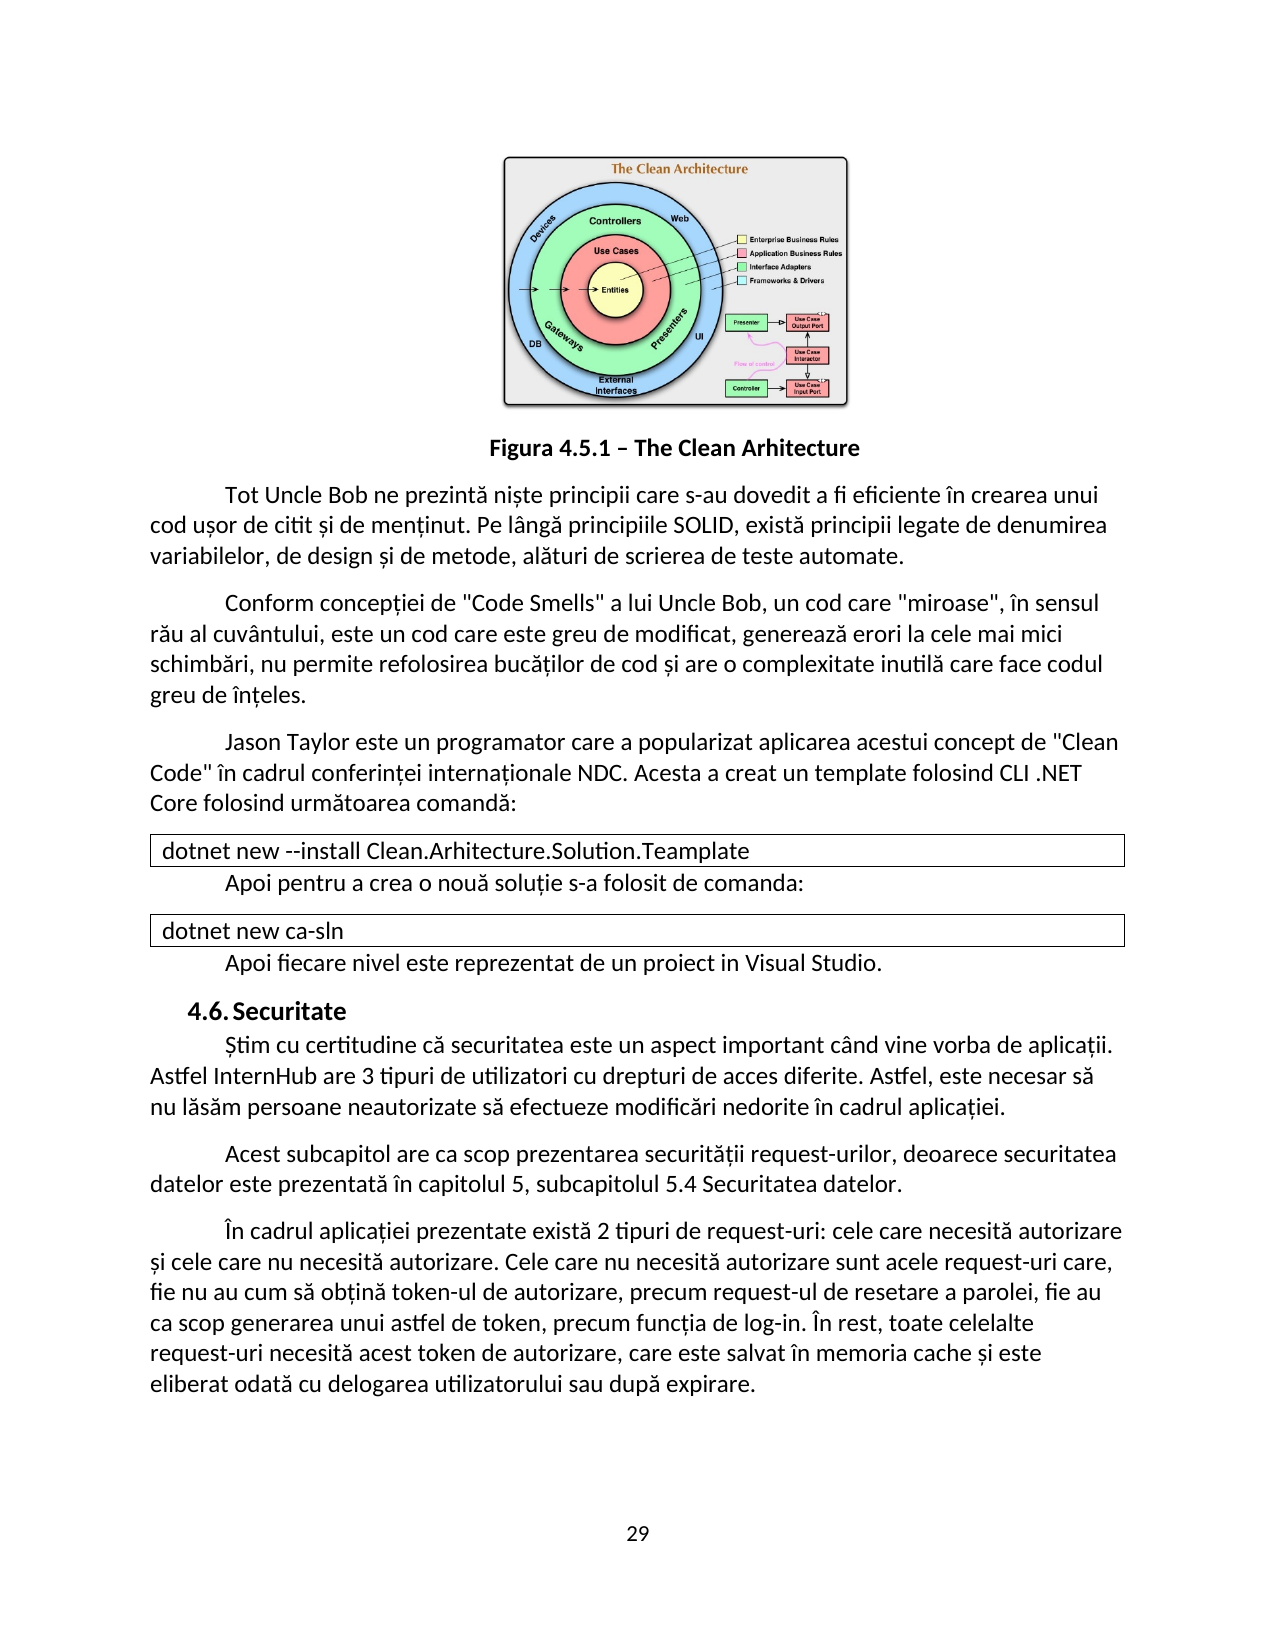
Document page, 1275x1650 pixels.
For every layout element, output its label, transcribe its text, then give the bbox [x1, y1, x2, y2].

text Tot Uncle Bob ne prezintă niște principii care s-au dovedit a fi eficiente în crearea unui cod ușor de citit și de menținut. Pe lângă principiile SOLID, există principii legate de denumirea variabilelor, de design și de metode, alături de scrierea de teste automate. [150, 479, 1125, 571]
text În cadrul aplicației prezentate există 2 tipuri de request-uri: cele care necesită autorizare și cele care nu necesită autorizare. Cele care nu necesită autorizare sunt acele request-uri care, fie nu au cum să obțină token-ul de autorizare, precum request-ul de resetare a parolei, fie au ca scop generarea unui astfel de token, precum funcția de log-in. În rest, toate celelalte request-uri necesită acest token de autorizare, care este salvat în memoria cache și este eliberat odată cu delogarea utilizatorului sau după expirare. [150, 1216, 1125, 1399]
text Conform concepției de "Code Smells" a lui Uncle Bob, un cod care "miroase", în sensul rău al cuvântului, este un cod care este greu de modificat, generează erori la cele mai mici schimbări, nu permite refolosirea bucăților de cod și are o complexitate inutilă care face codul greu de înțeles. [150, 587, 1125, 709]
text Jason Taylor este un programator care a popularizat aplicarea acestui concept de "Clean Code" în cadrul conferinței internaționale NDC. Acesta a creat un template folosind CLI .NET Core folosind următoarea comandă: [150, 726, 1125, 818]
text Știm cu certitudine că securitatea este un aspect important când vine vorba de aplicații. Astfel InternHub are 3 tipuri de utilizatori cu drepturi de acces diferite. Astfel, este necesar să nu lăsăm persoane neautorizate să efectueze modificări nedorite în cadrul aplicației. [150, 1029, 1125, 1121]
picture [494, 150, 856, 416]
table_header dotnet new --install Clean.Arhitecture.Solution.Teamplate [151, 835, 1124, 866]
text Apoi pentru a crea o nouă soluție s-a folosit de comanda: [150, 867, 1125, 897]
text Apoi fiecare nivel este reprezentat de un proiect in Visual Studio. [150, 947, 1125, 977]
table_header dotnet new ca-sln [151, 915, 1124, 946]
text Acest subcapitol are ca scop prezentarea securității request-urilor, deoarece securitatea datelor este prezentată în capitolul 5, subcapitolul 5.4 Securitatea datelor. [150, 1138, 1125, 1199]
subtitle Securitate [187, 994, 1125, 1027]
text Figura 4.5.1 – The Clean Arhitecture [150, 432, 1125, 462]
